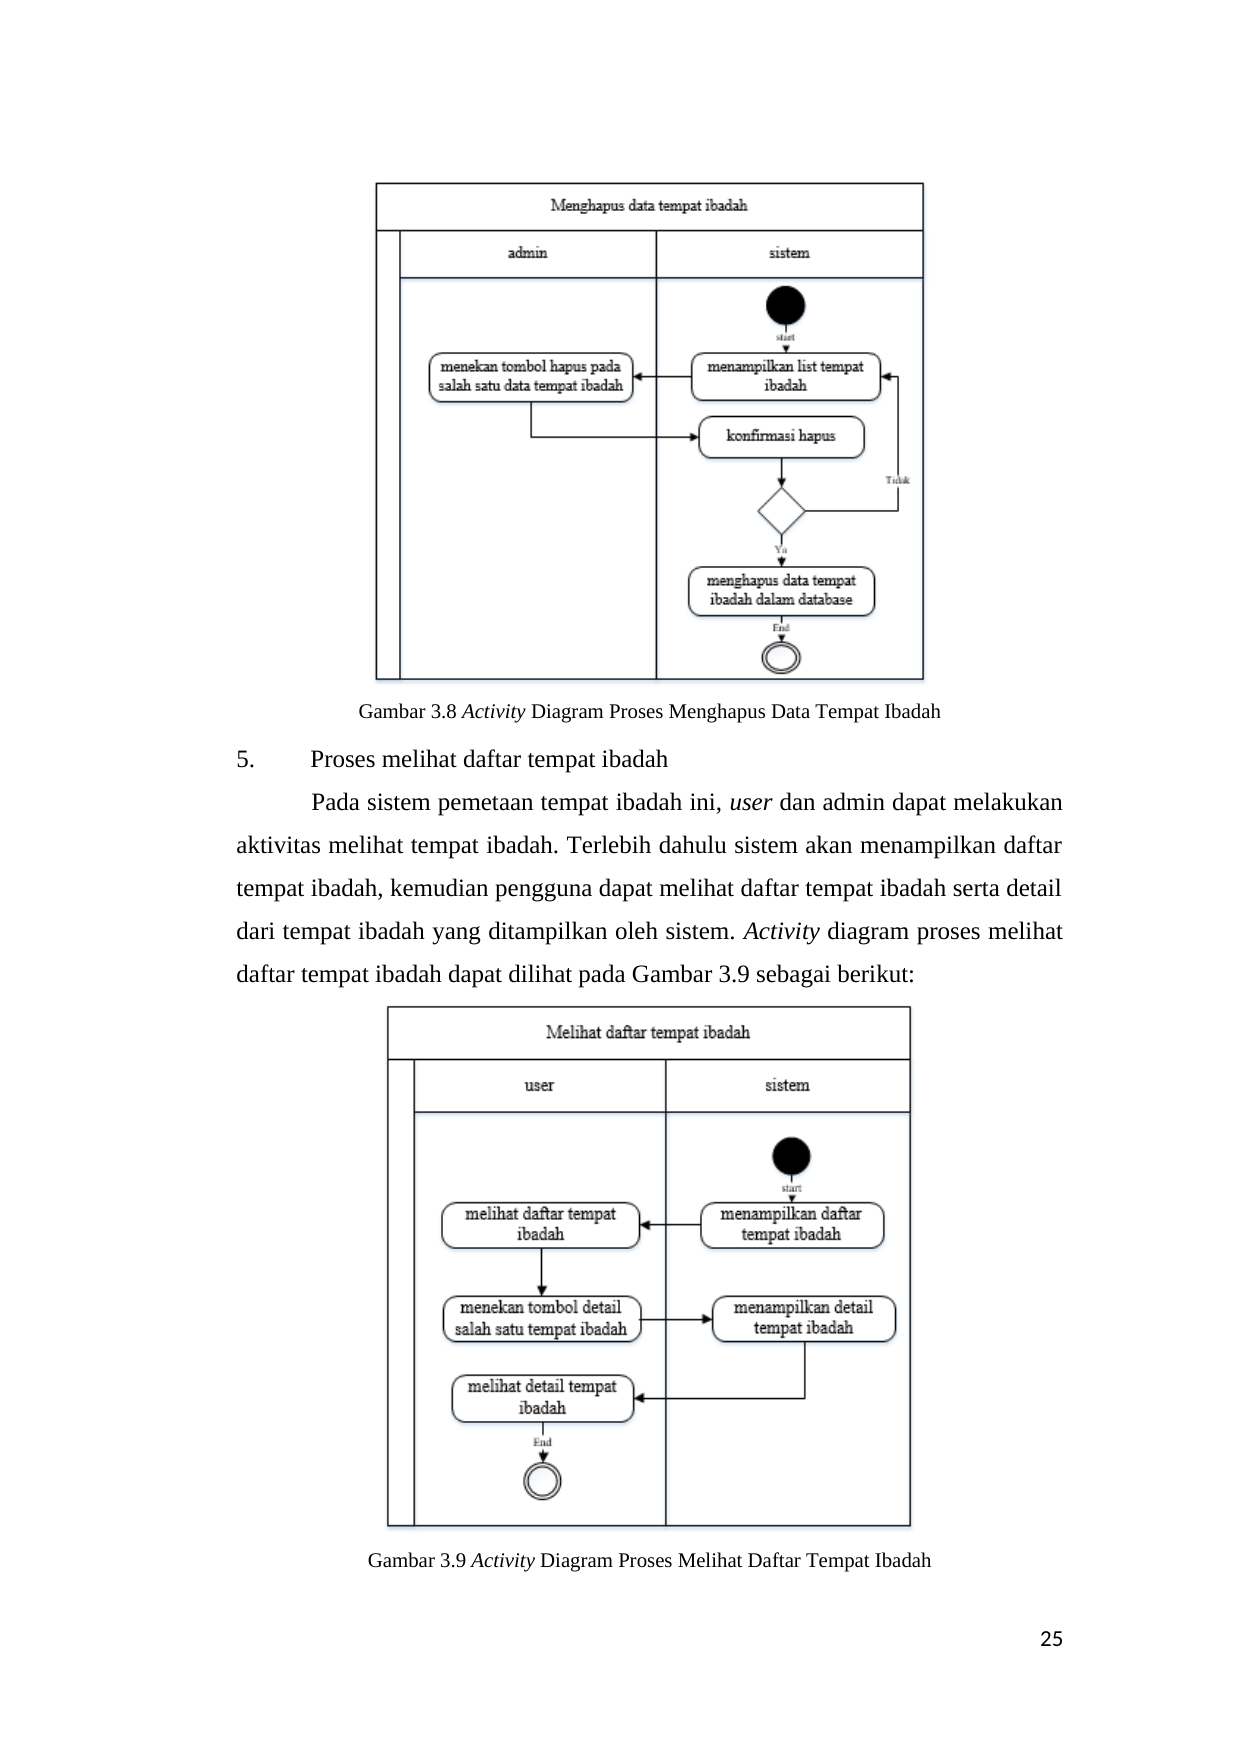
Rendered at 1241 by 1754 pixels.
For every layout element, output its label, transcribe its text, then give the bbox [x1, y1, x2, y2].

text Pada sistem pemetaan tempat ibadah ini, user dan admin dapat melakukan aktivitas melihat tempat ibadah. Terlebih dahulu sistem akan menampilkan daftar tempat ibadah, kemudian pengguna dapat melihat daftar tempat ibadah serta detail dari tempat ibadah yang ditampilkan oleh sistem. Activity diagram proses melihat daftar tempat ibadah dapat dilihat pada Gambar 3.9 sebagai berikut: [236, 787, 1063, 988]
picture [370, 177, 930, 686]
list Proses melihat daftar tempat ibadah [236, 744, 1063, 773]
text Gambar 3.9 Activity Diagram Proses Melihat Daftar Tempat Ibadah [236, 1548, 1063, 1572]
text Gambar 3.8 Activity Diagram Proses Menghapus Data Tempat Ibadah [236, 699, 1063, 723]
picture [383, 1002, 917, 1534]
